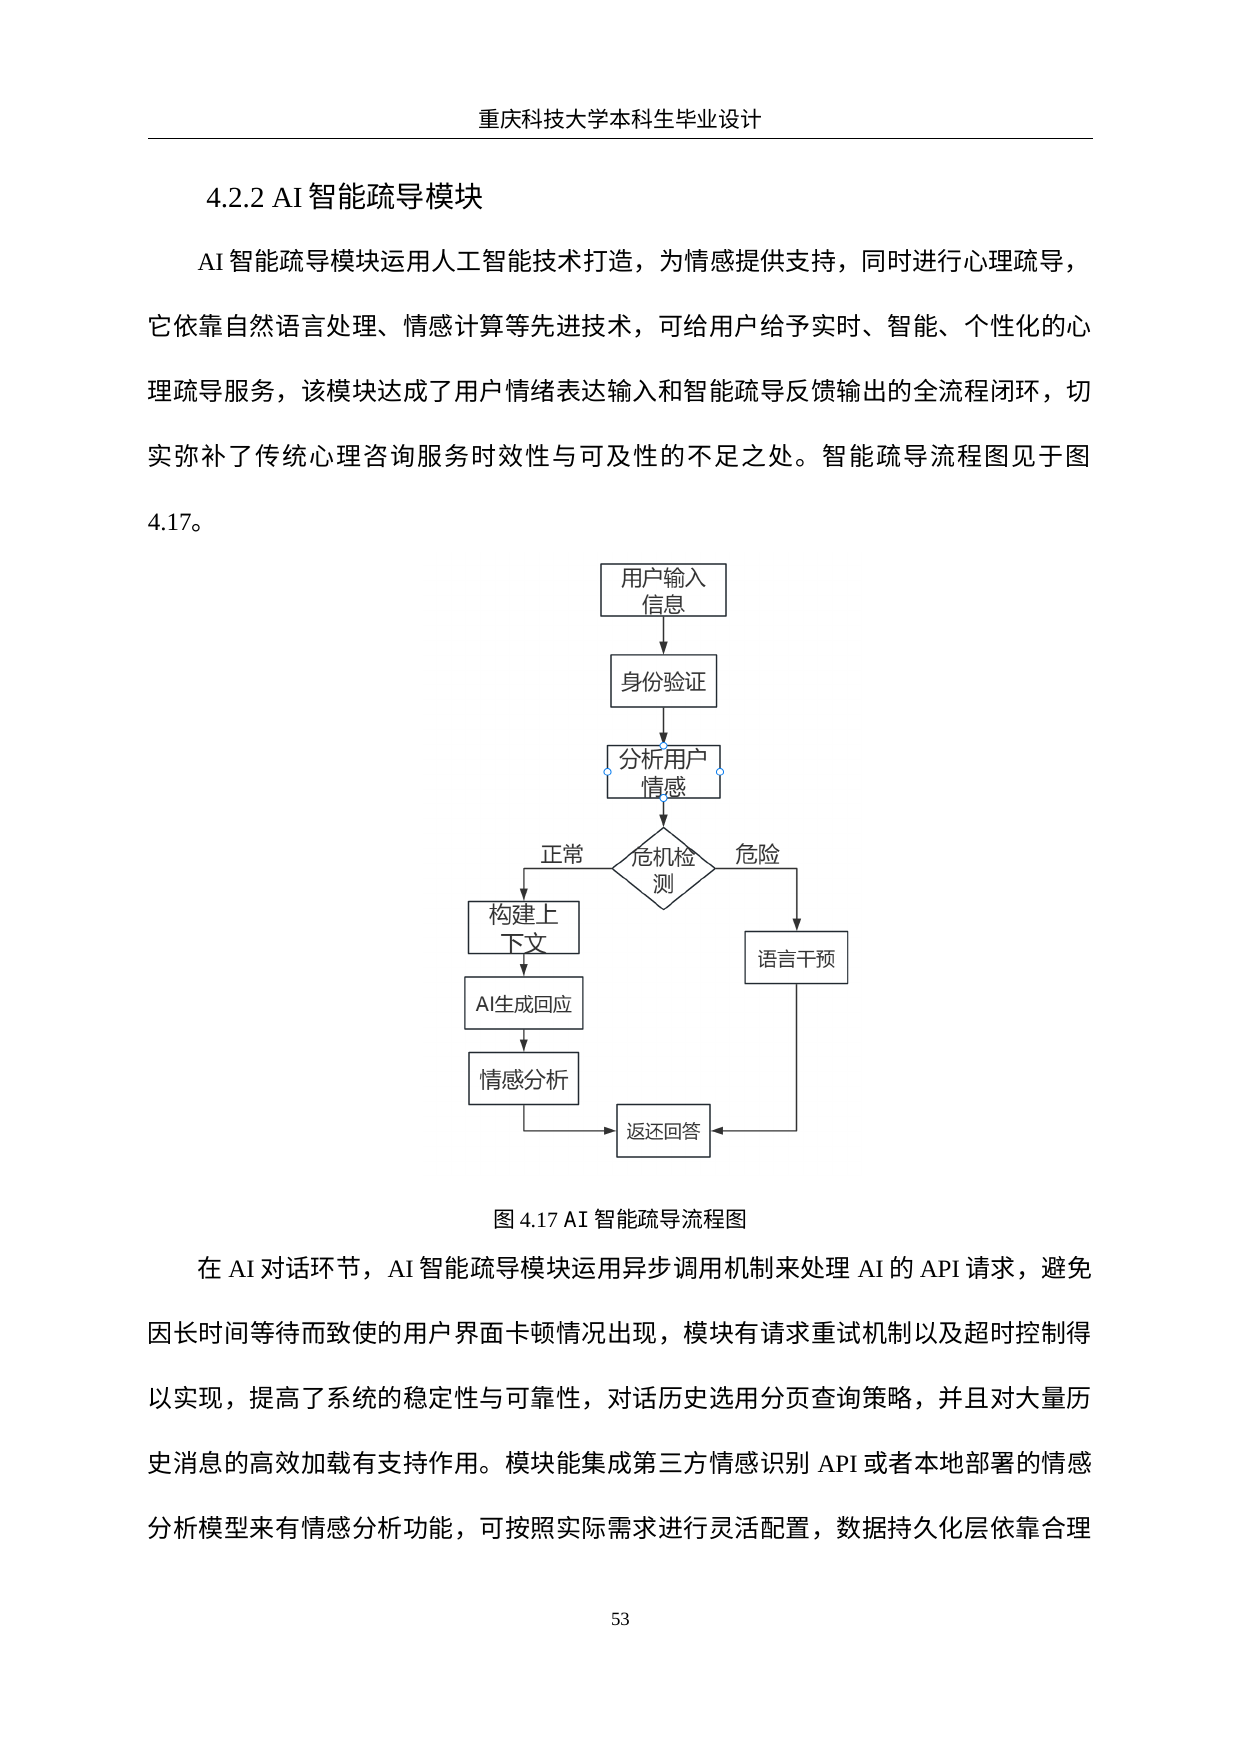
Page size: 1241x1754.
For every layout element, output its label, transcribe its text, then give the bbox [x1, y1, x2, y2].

text AI智能疏导模块运用人工智能技术打造，为情感提供支持，同时进行心理疏导，它依靠自然语言处理、情感计算等先进技术，可给用户给予实时、智能、个性化的心理疏导服务，该模块达成了用户情绪表达输入和智能疏导反馈输出的全流程闭环，切实弥补了传统心理咨询服务时效性与可及性的不足之处。智能疏导流程图见于图4.17。 [148, 227, 1093, 552]
subtitle 4.2.2 AI智能疏导模块 [148, 162, 1093, 227]
picture [422, 552, 862, 1176]
text 图4.17 AI智能疏导流程图 [148, 1202, 1093, 1234]
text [148, 1234, 1093, 1559]
